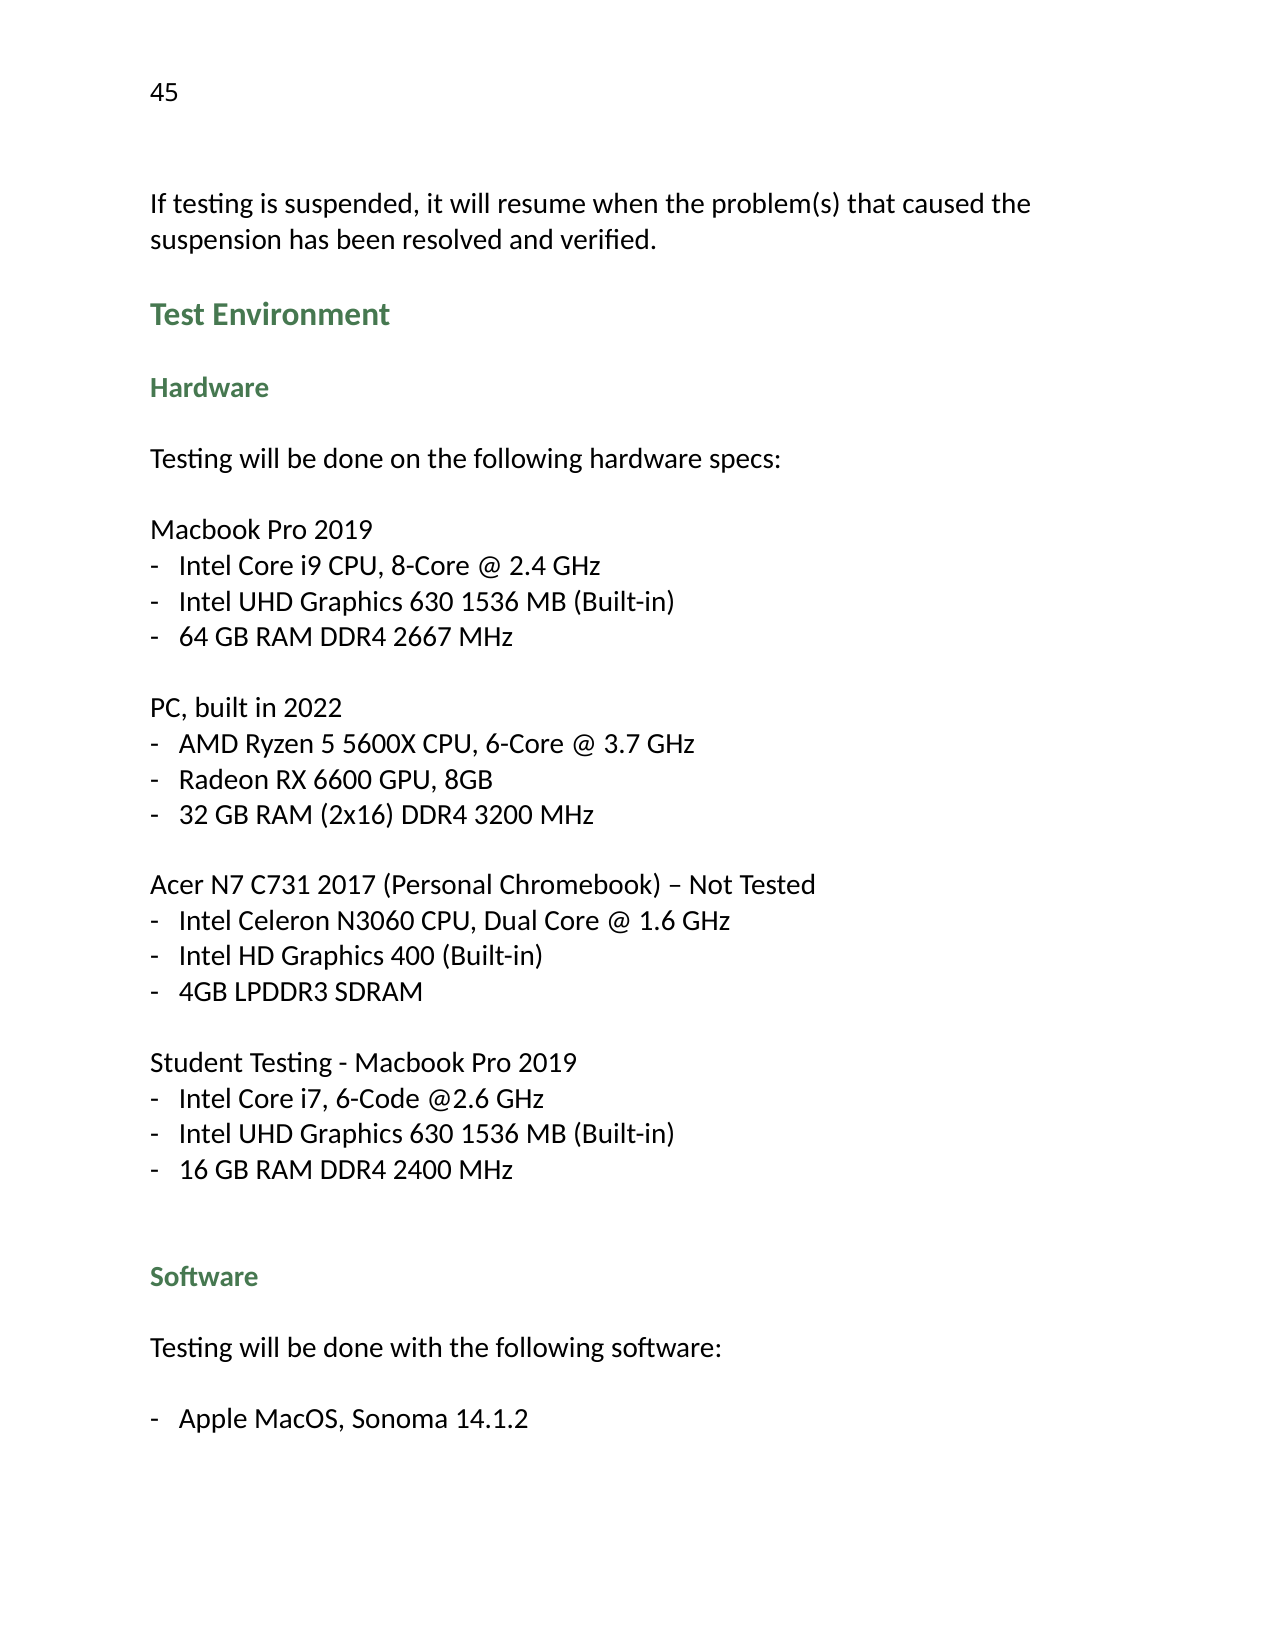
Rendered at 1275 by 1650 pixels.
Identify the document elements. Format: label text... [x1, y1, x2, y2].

text - 16 GB RAM DDR4 2400 MHz [150, 1151, 1125, 1187]
text Student Testing - Macbook Pro 2019 [150, 1044, 1125, 1080]
text Testing will be done with the following software: [150, 1329, 1125, 1365]
text - 64 GB RAM DDR4 2667 MHz [150, 618, 1125, 654]
text - Intel Core i9 CPU, 8-Core @ 2.4 GHz [150, 547, 1125, 583]
text Software [150, 1258, 1125, 1293]
text - Intel UHD Graphics 630 1536 MB (Built-in) [150, 583, 1125, 618]
text PC, built in 2022 [150, 689, 1125, 725]
text - 4GB LPDDR3 SDRAM [150, 973, 1125, 1008]
text - Intel Celeron N3060 CPU, Dual Core @ 1.6 GHz [150, 902, 1125, 937]
text Acer N7 C731 2017 (Personal Chromebook) – Not Tested [150, 866, 1125, 902]
text If testing is suspended, it will resume when the problem(s) that caused the suspension has been resolved and verified. [150, 186, 1125, 257]
text - Intel HD Graphics 400 (Built-in) [150, 937, 1125, 973]
text - Intel UHD Graphics 630 1536 MB (Built-in) [150, 1115, 1125, 1151]
text - AMD Ryzen 5 5600X CPU, 6-Core @ 3.7 GHz [150, 725, 1125, 761]
text - Intel Core i7, 6-Code @2.6 GHz [150, 1080, 1125, 1115]
text - 32 GB RAM (2x16) DDR4 3200 MHz [150, 796, 1125, 832]
text Hardware [150, 369, 1125, 404]
text - Radeon RX 6600 GPU, 8GB [150, 761, 1125, 796]
text - Apple MacOS, Sonoma 14.1.2 [150, 1400, 1125, 1436]
text Macbook Pro 2019 [150, 511, 1125, 547]
text Testing will be done on the following hardware specs: [150, 440, 1125, 476]
text Test Environment [150, 292, 1125, 333]
